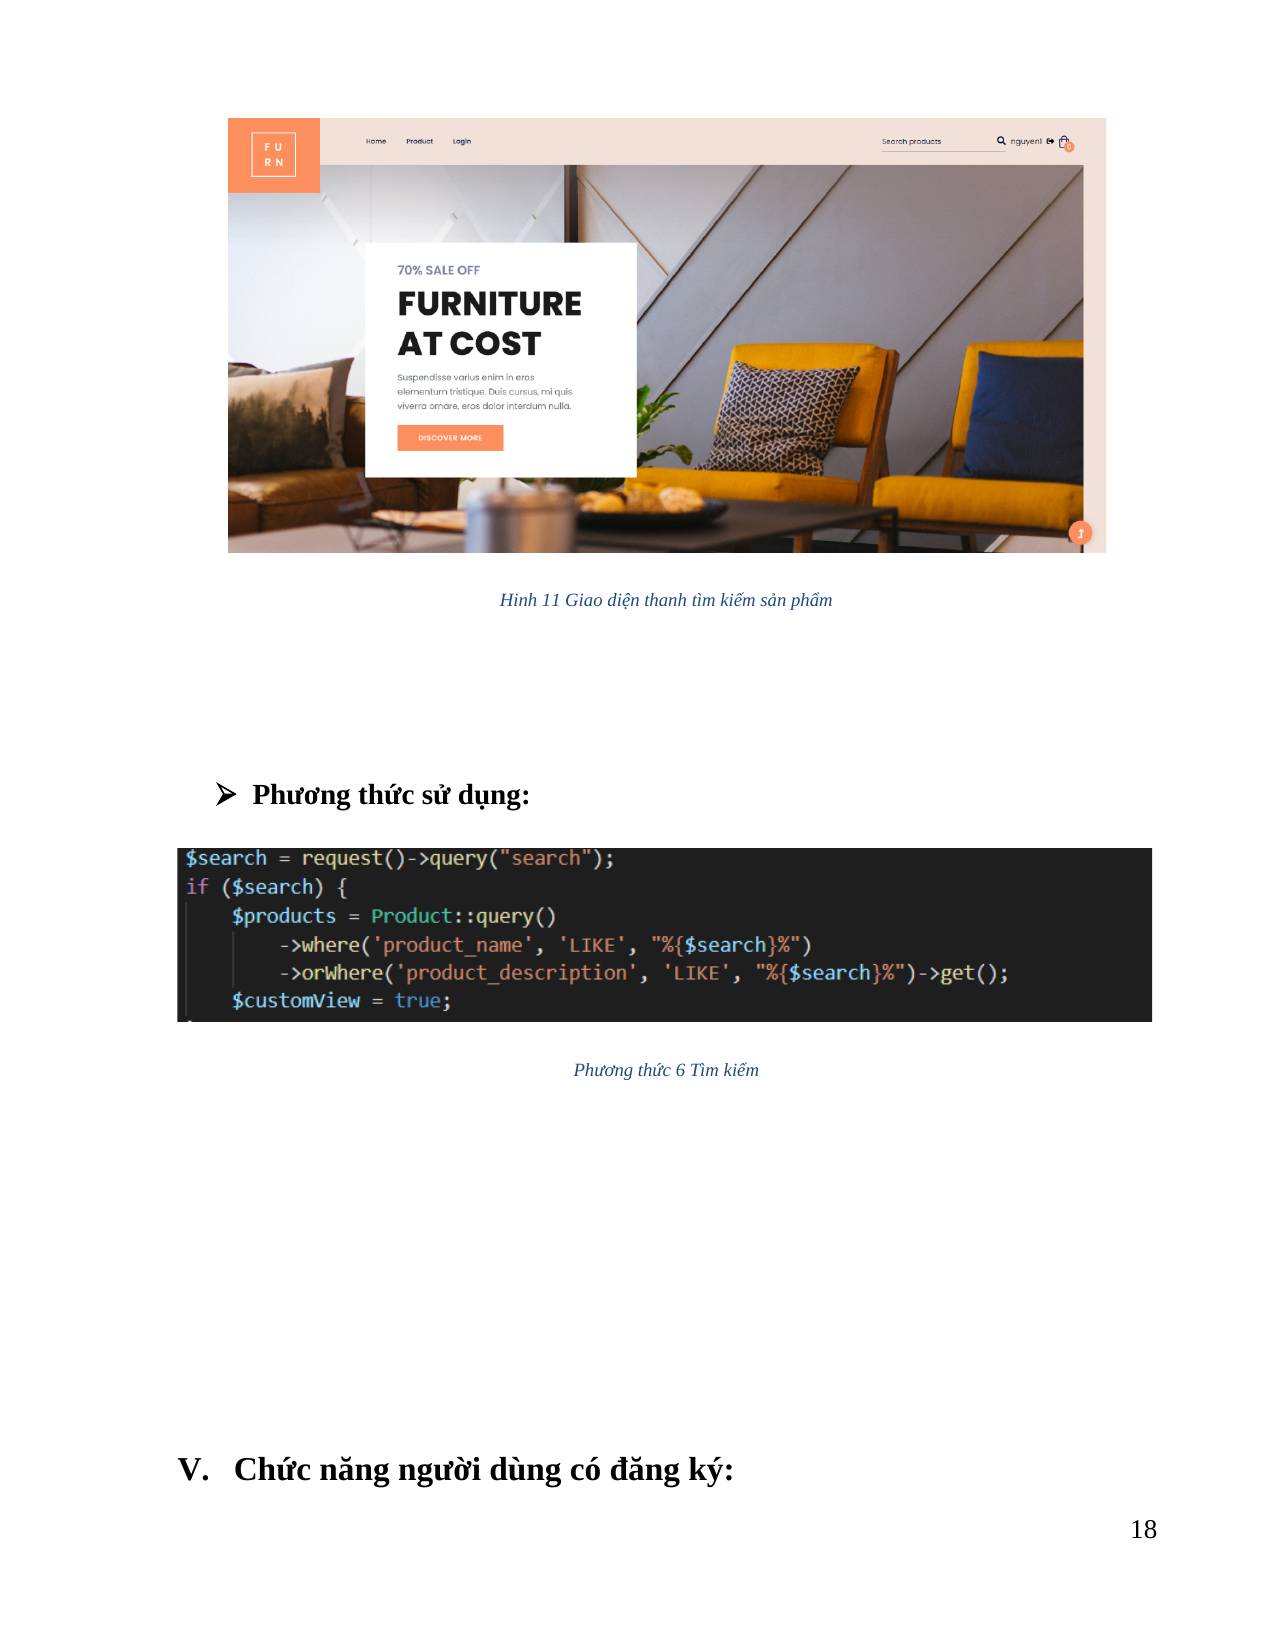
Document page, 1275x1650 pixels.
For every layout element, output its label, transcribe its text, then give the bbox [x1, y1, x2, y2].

picture [228, 118, 1107, 553]
text Phương thức 6 Tìm kiếm [177, 1058, 1157, 1080]
list Phương thức sử dụng: [215, 777, 1157, 811]
picture [177, 848, 1153, 1022]
text Hinh 11 Giao diện thanh tìm kiếm sản phẩm [177, 589, 1157, 611]
list Chức năng người dùng có đăng ký: [177, 1449, 1157, 1487]
